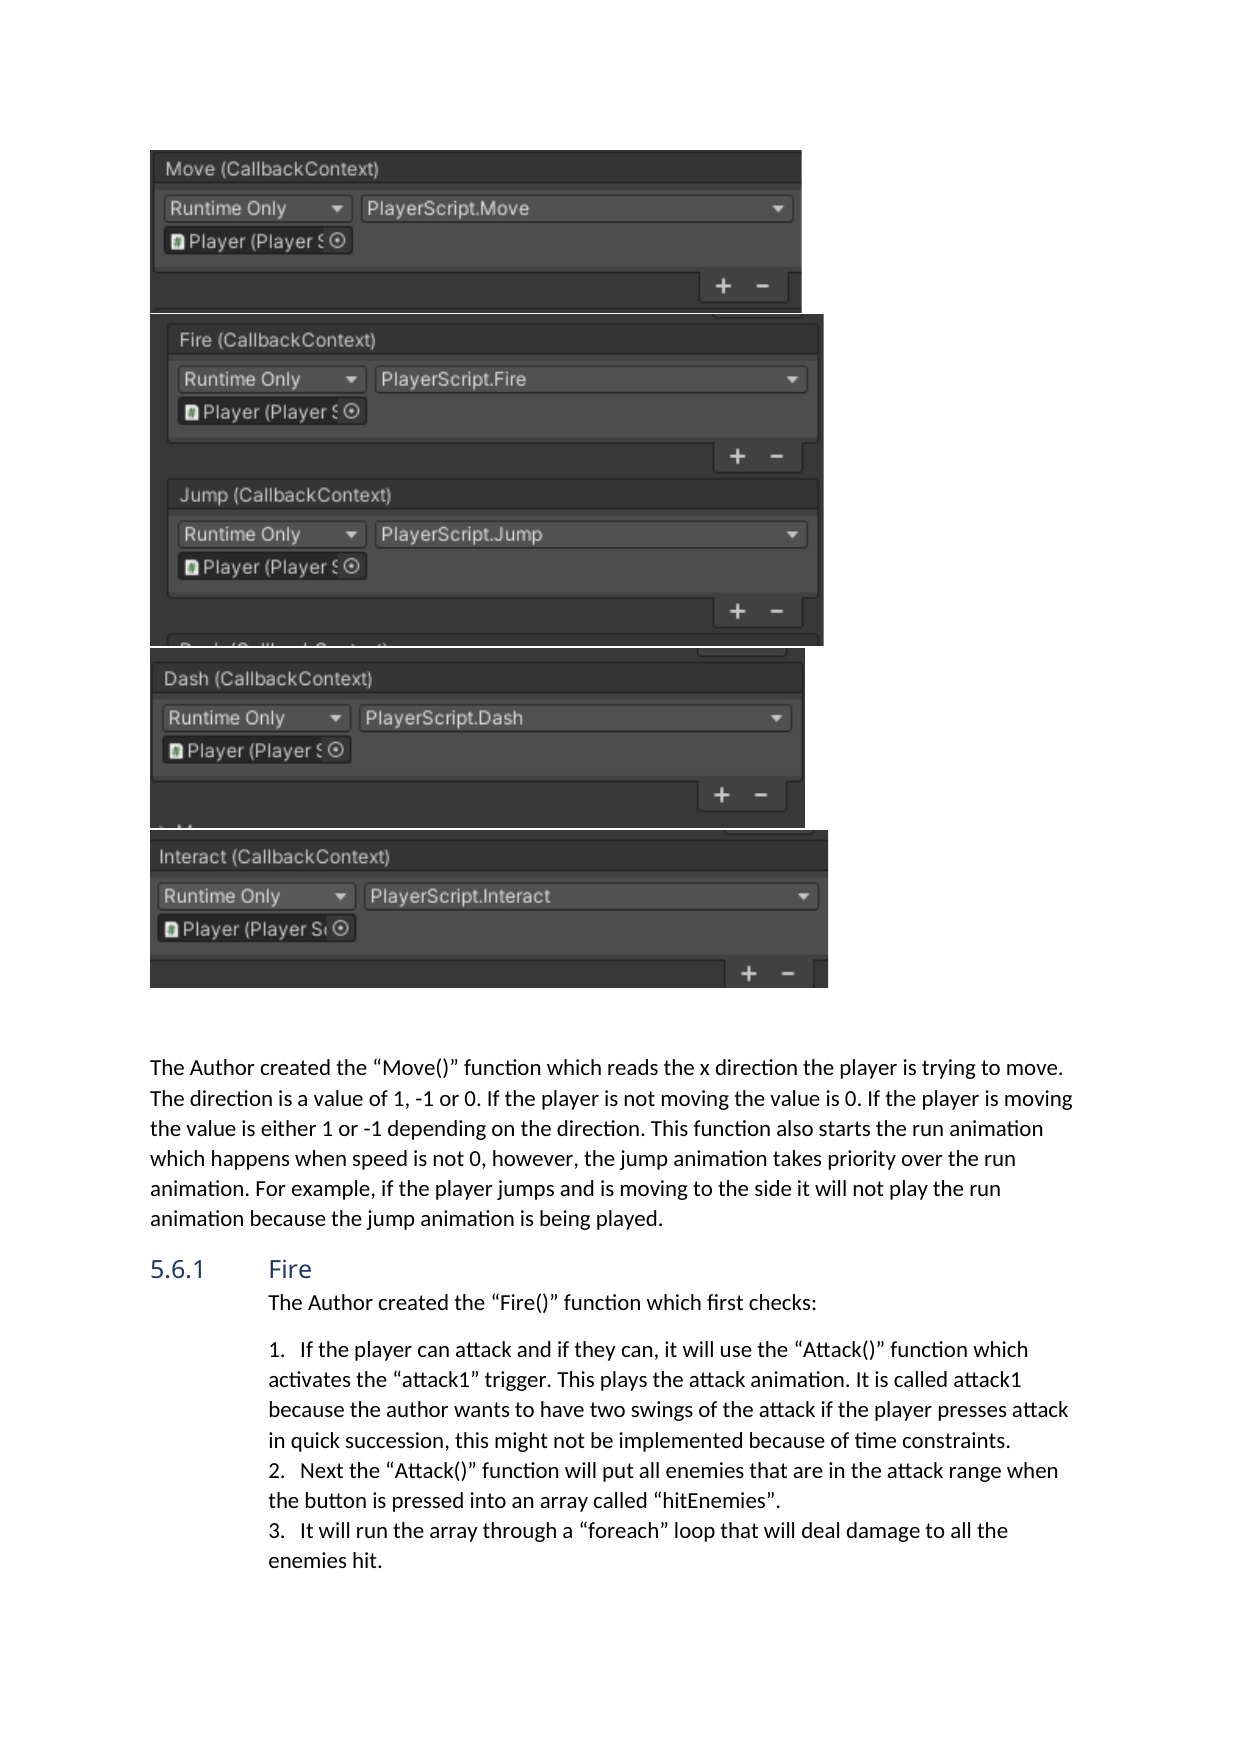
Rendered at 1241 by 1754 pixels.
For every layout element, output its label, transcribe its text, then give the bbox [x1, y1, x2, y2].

text The Author created the “Fire()” function which first checks: [268, 1288, 1090, 1316]
list It will run the array through a “foreach” loop that will deal damage to all the enemies hit. [268, 1516, 1090, 1574]
picture [150, 830, 829, 988]
text The Author created the “Move()” function which reads the x direction the player is trying to move. The direction is a value of 1, -1 or 0. If the player is not moving the value is 0. If the player is moving the value is either 1 or -1 depending on the direction. This function also starts the run animation which happens when speed is not 0, however, the jump animation takes priority over the run animation. For example, if the player jumps and is moving to the side it will not play the run animation because the jump animation is being played. [150, 1053, 1090, 1233]
picture [150, 648, 805, 828]
picture [150, 150, 802, 313]
list Next the “Attack()” function will put all enemies that are in the attack range when the button is pressed into an array called “hitEnemies”. [268, 1456, 1090, 1514]
list If the player can attack and if they can, it will use the “Attack()” function which activates the “attack1” trigger. This plays the attack animation. It is called attack1 because the author wants to have two swings of the attack if the player presses attack in quick succession, this might not be implemented because of time constraints. [268, 1335, 1090, 1454]
subtitle 5.6.1 Fire [150, 1251, 1090, 1286]
picture [150, 314, 824, 646]
